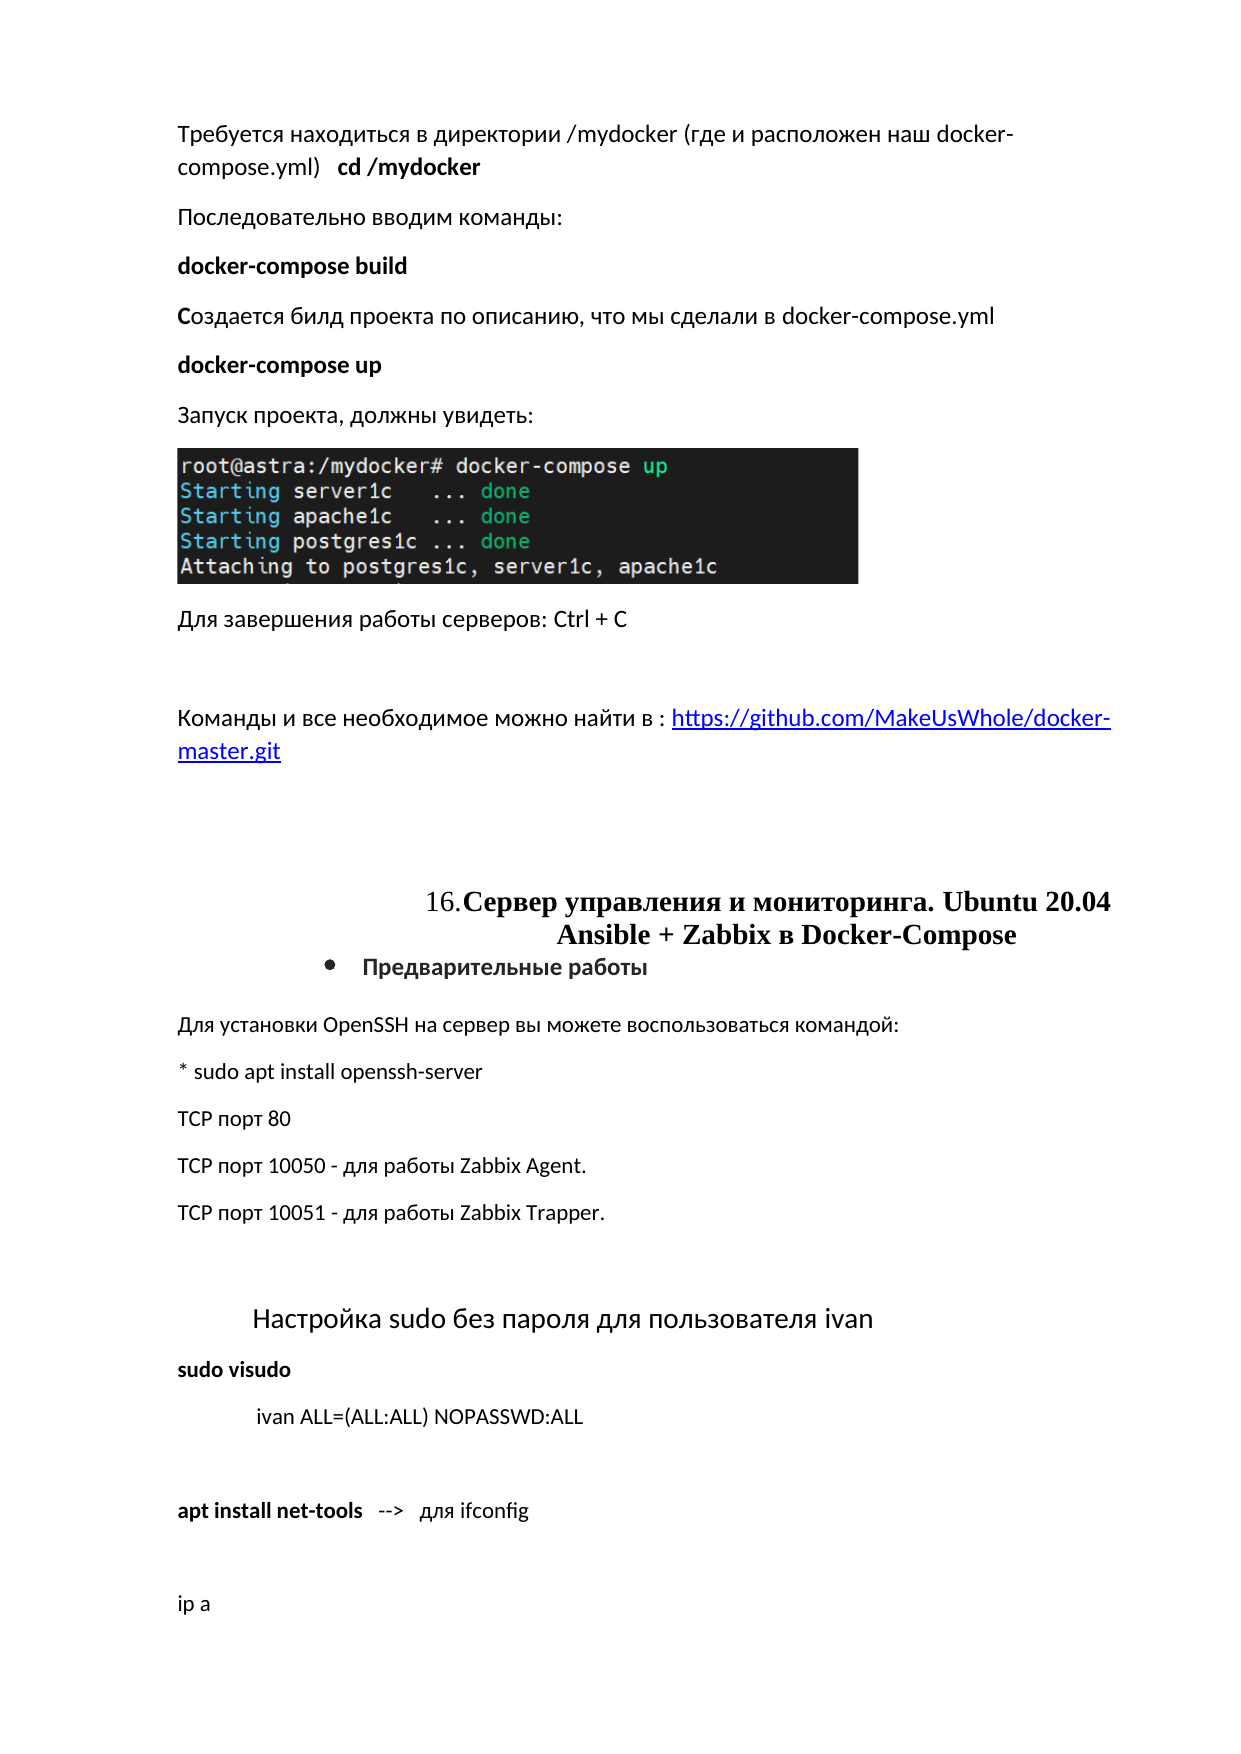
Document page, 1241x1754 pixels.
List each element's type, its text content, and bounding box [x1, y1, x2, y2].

text Для установки OpenSSH на сервер вы можете воспользоваться командой: [177, 1011, 1152, 1038]
text TCP порт 10051 - для работы Zabbix Trapper. [177, 1198, 1152, 1226]
text sudo visudo [177, 1355, 1152, 1383]
text Создается билд проекта по описанию, что мы сделали в docker-compose.yml [177, 300, 1152, 330]
text docker-compose up [177, 349, 1152, 380]
text TCP порт 80 [177, 1104, 1152, 1132]
text docker-compose build [177, 250, 1152, 281]
picture [177, 448, 859, 584]
text Требуется находиться в директории /mydocker (где и расположен наш docker-compose.yml) cd /mydocker [177, 118, 1152, 182]
text Последовательно вводим команды: [177, 201, 1152, 231]
text Запуск проекта, должны увидеть: [177, 399, 1152, 429]
text * sudo apt install openssh-server [177, 1057, 1152, 1085]
list Сервер управления и мониторинга. Ubuntu 20.04 Ansible + Zabbix в Docker-Compose [384, 884, 1152, 951]
text TCP порт 10050 - для работы Zabbix Agent. [177, 1151, 1152, 1179]
text apt install net-tools --> для ifconfig [177, 1496, 1152, 1524]
list Настройка sudo без пароля для пользователя ivan [252, 1300, 1152, 1336]
text Для завершения работы серверов: Ctrl + C [177, 603, 1152, 633]
text Команды и все необходимое можно найти в : https://github.com/MakeUsWhole/docker-master.git [177, 702, 1152, 765]
list Предварительные работы [325, 951, 1152, 981]
text ivan ALL=(ALL:ALL) NOPASSWD:ALL [177, 1402, 1152, 1430]
text ip a [177, 1589, 1152, 1617]
